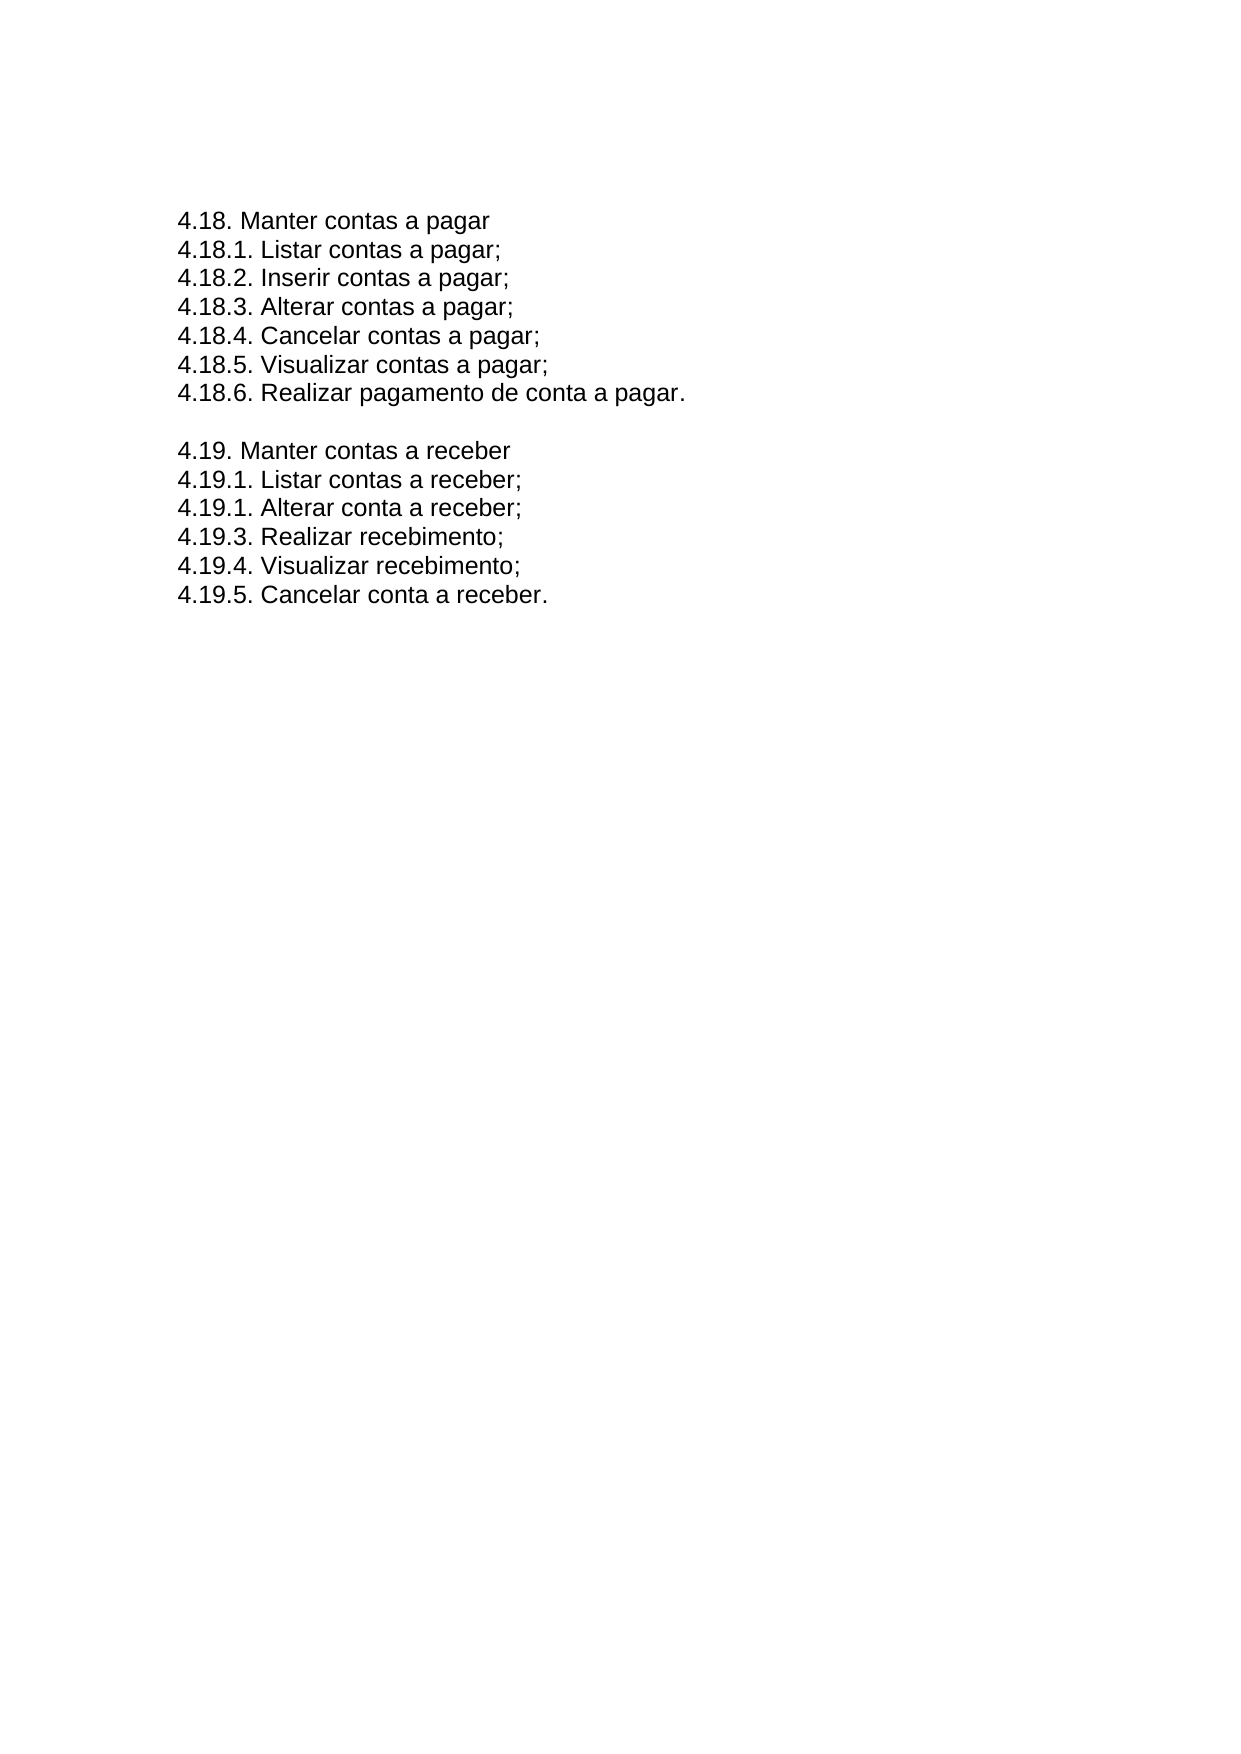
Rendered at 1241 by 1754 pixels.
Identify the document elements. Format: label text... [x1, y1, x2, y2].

text 4.19.4. Visualizar recebimento; [177, 551, 1122, 580]
text 4.18.1. Listar contas a pagar; [177, 235, 1122, 263]
text 4.18.5. Visualizar contas a pagar; [177, 350, 1122, 378]
text 4.18.2. Inserir contas a pagar; [177, 263, 1122, 292]
text 4.19.1. Alterar conta a receber; [177, 493, 1122, 522]
text 4.19.5. Cancelar conta a receber. [177, 580, 1122, 608]
text 4.19. Manter contas a receber [177, 436, 1122, 465]
text 4.19.3. Realizar recebimento; [177, 522, 1122, 551]
text 4.18. Manter contas a pagar [177, 206, 1122, 235]
text 4.18.6. Realizar pagamento de conta a pagar. [177, 378, 1122, 407]
text 4.18.3. Alterar contas a pagar; [177, 292, 1122, 321]
text 4.18.4. Cancelar contas a pagar; [177, 321, 1122, 350]
text 4.19.1. Listar contas a receber; [177, 465, 1122, 493]
